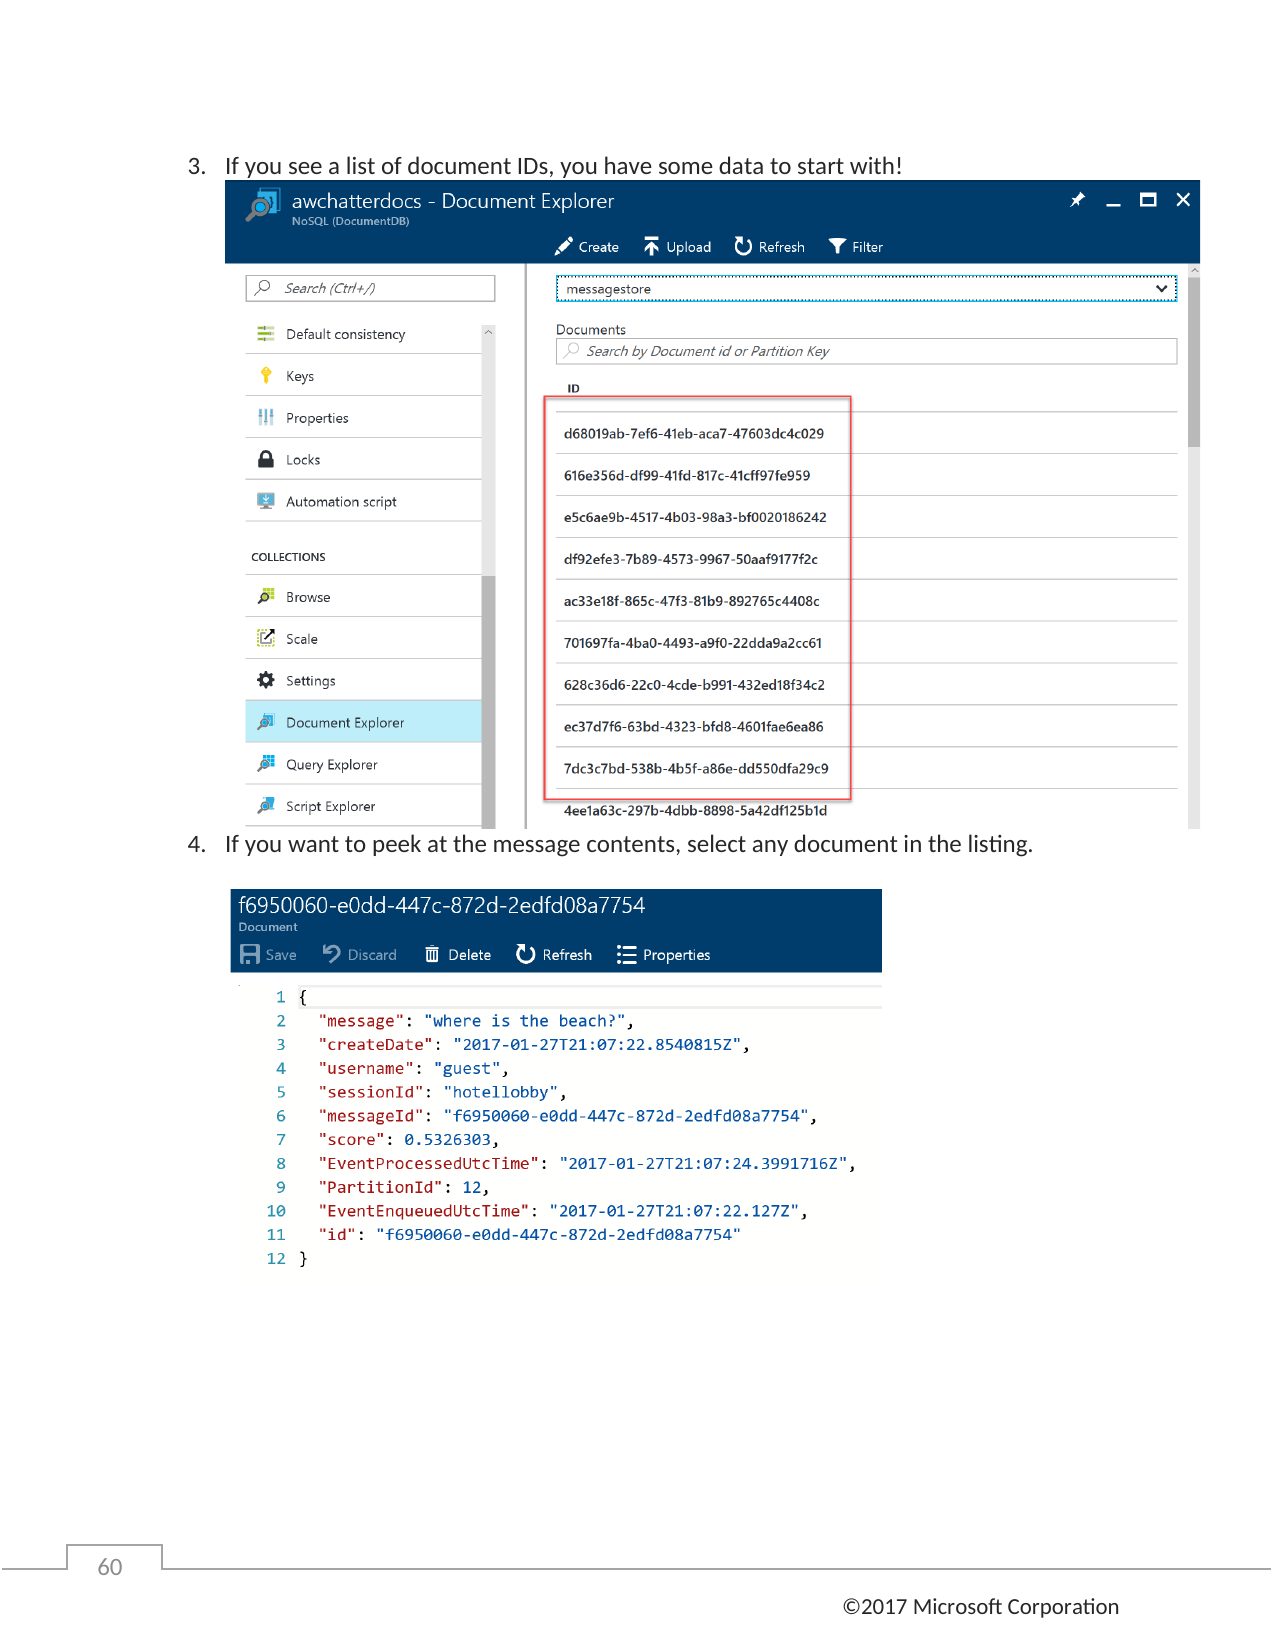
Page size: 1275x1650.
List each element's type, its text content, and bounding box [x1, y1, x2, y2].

list If you want to peek at the message contents, select any document in the listing. [187, 828, 1125, 889]
picture [230, 889, 882, 1285]
picture [225, 180, 1200, 829]
